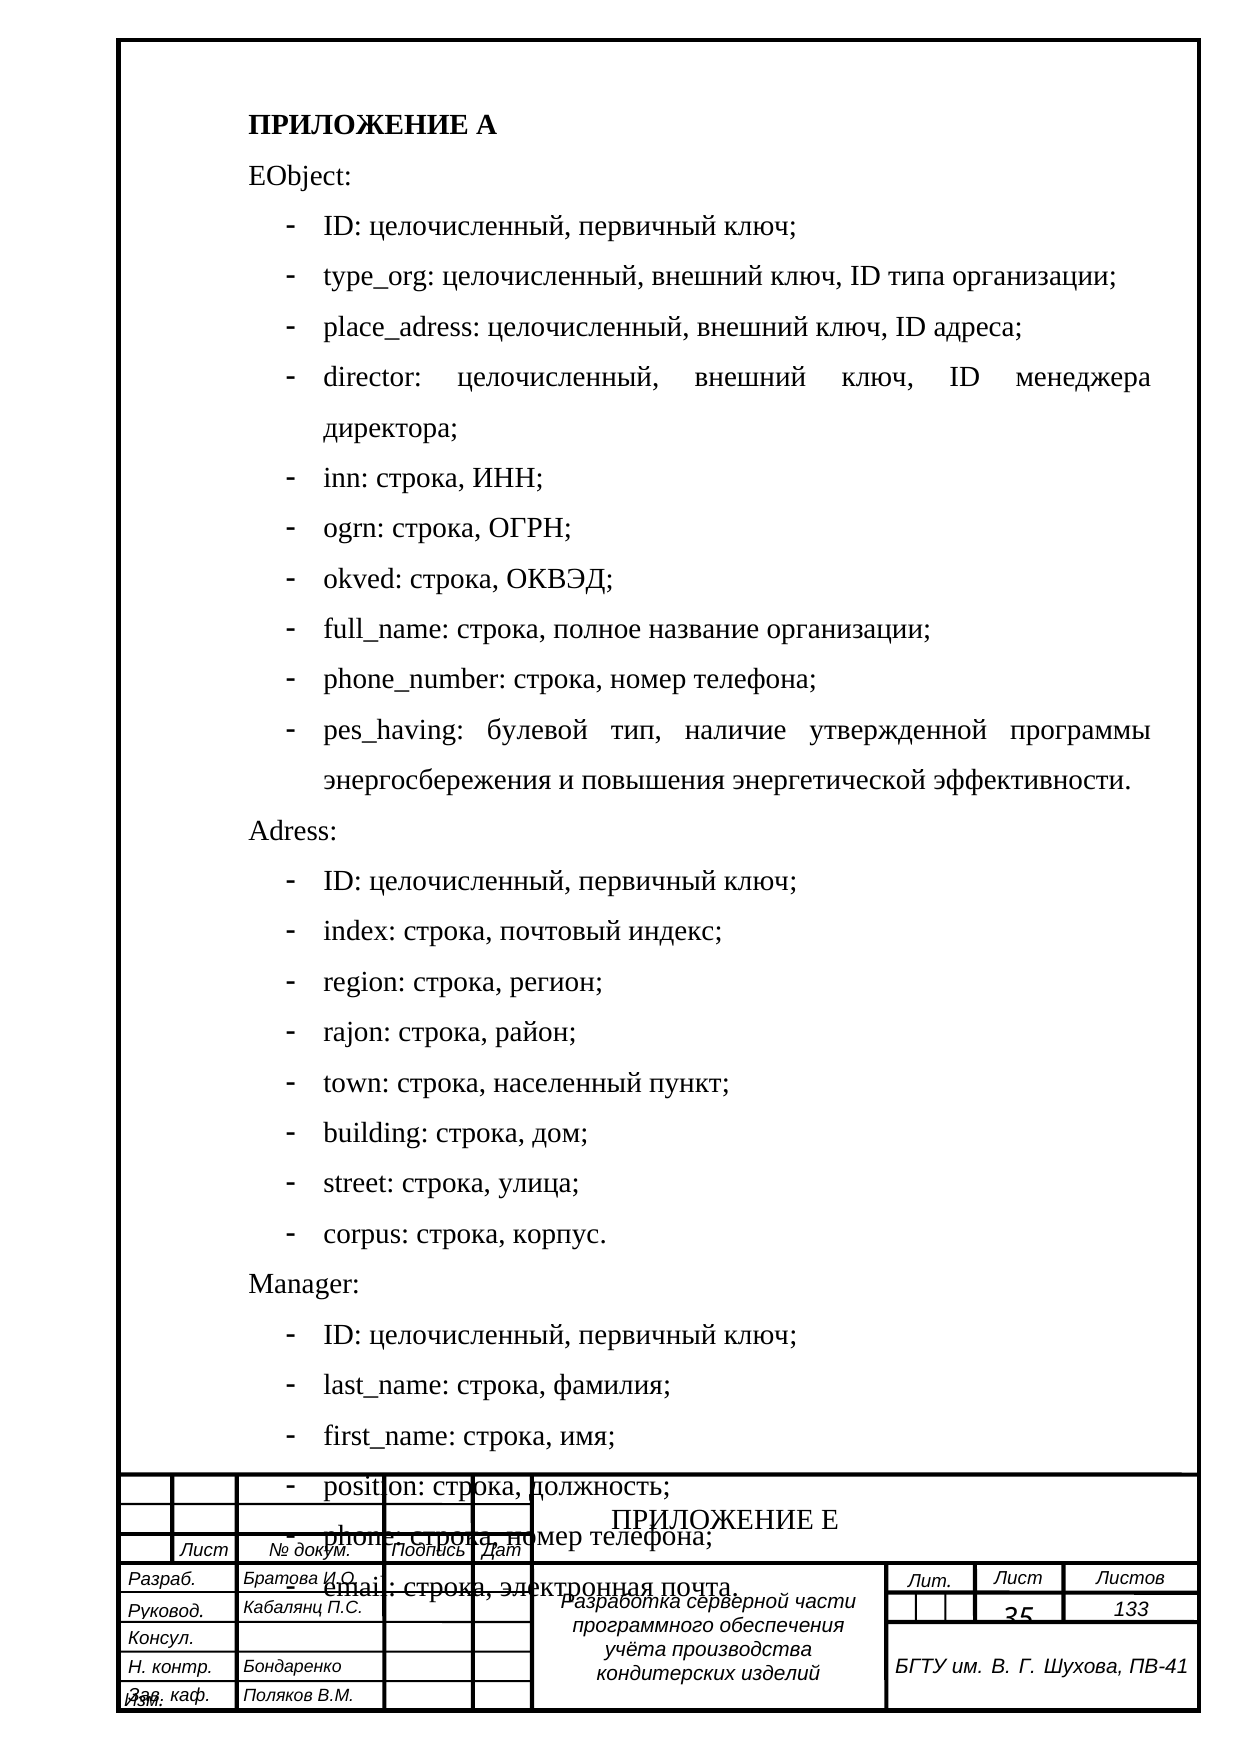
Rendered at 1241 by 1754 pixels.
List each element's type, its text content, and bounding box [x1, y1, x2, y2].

list street: строка, улица; [286, 1166, 1152, 1199]
list rajon: строка, район; [286, 1014, 1152, 1048]
subtitle ПРИЛOЖЕНИЕ А [177, 107, 1152, 141]
list full_name: строка, полное название организации; [286, 611, 1152, 645]
text EObject: [177, 158, 1152, 191]
list okved: строка, ОКВЭД; [286, 561, 1152, 594]
list phone_number: строка, номер телефона; [286, 662, 1152, 695]
list place_adress: целочисленный, внешний ключ, ID адреса; [286, 309, 1152, 342]
list ID: целочисленный, первичный ключ; [286, 863, 1152, 897]
list ID: целочисленный, первичный ключ; [286, 1317, 1152, 1350]
list pes_having: булевой тип, наличие утвержденной программы энергосбережения и повышения энергетической эффективности. [286, 712, 1152, 796]
list ID: целочисленный, первичный ключ; [286, 208, 1152, 242]
list corpus: строка, корпус. [286, 1216, 1152, 1250]
list inn: строка, ИНН; [286, 460, 1152, 494]
list index: строка, почтовый индекс; [286, 913, 1152, 947]
list last_name: строка, фамилия; [286, 1367, 1152, 1401]
text Adress: [177, 813, 1152, 846]
list first_name: строка, имя; [286, 1418, 1152, 1451]
list town: строка, населенный пункт; [286, 1065, 1152, 1098]
list type_org: целочисленный, внешний ключ, ID типа организации; [286, 258, 1152, 292]
list email: строка, электронная почта. [286, 1569, 1152, 1602]
list position: строка, должность; [286, 1468, 1152, 1502]
list phone: строка, номер телефона; [286, 1518, 1152, 1552]
list region: строка, регион; [286, 964, 1152, 998]
list building: строка, дом; [286, 1115, 1152, 1149]
list director: целочисленный, внешний ключ, ID менеджера директора; [286, 359, 1152, 443]
list ogrn: строка, ОГРН; [286, 510, 1152, 544]
text Manager: [177, 1266, 1152, 1300]
